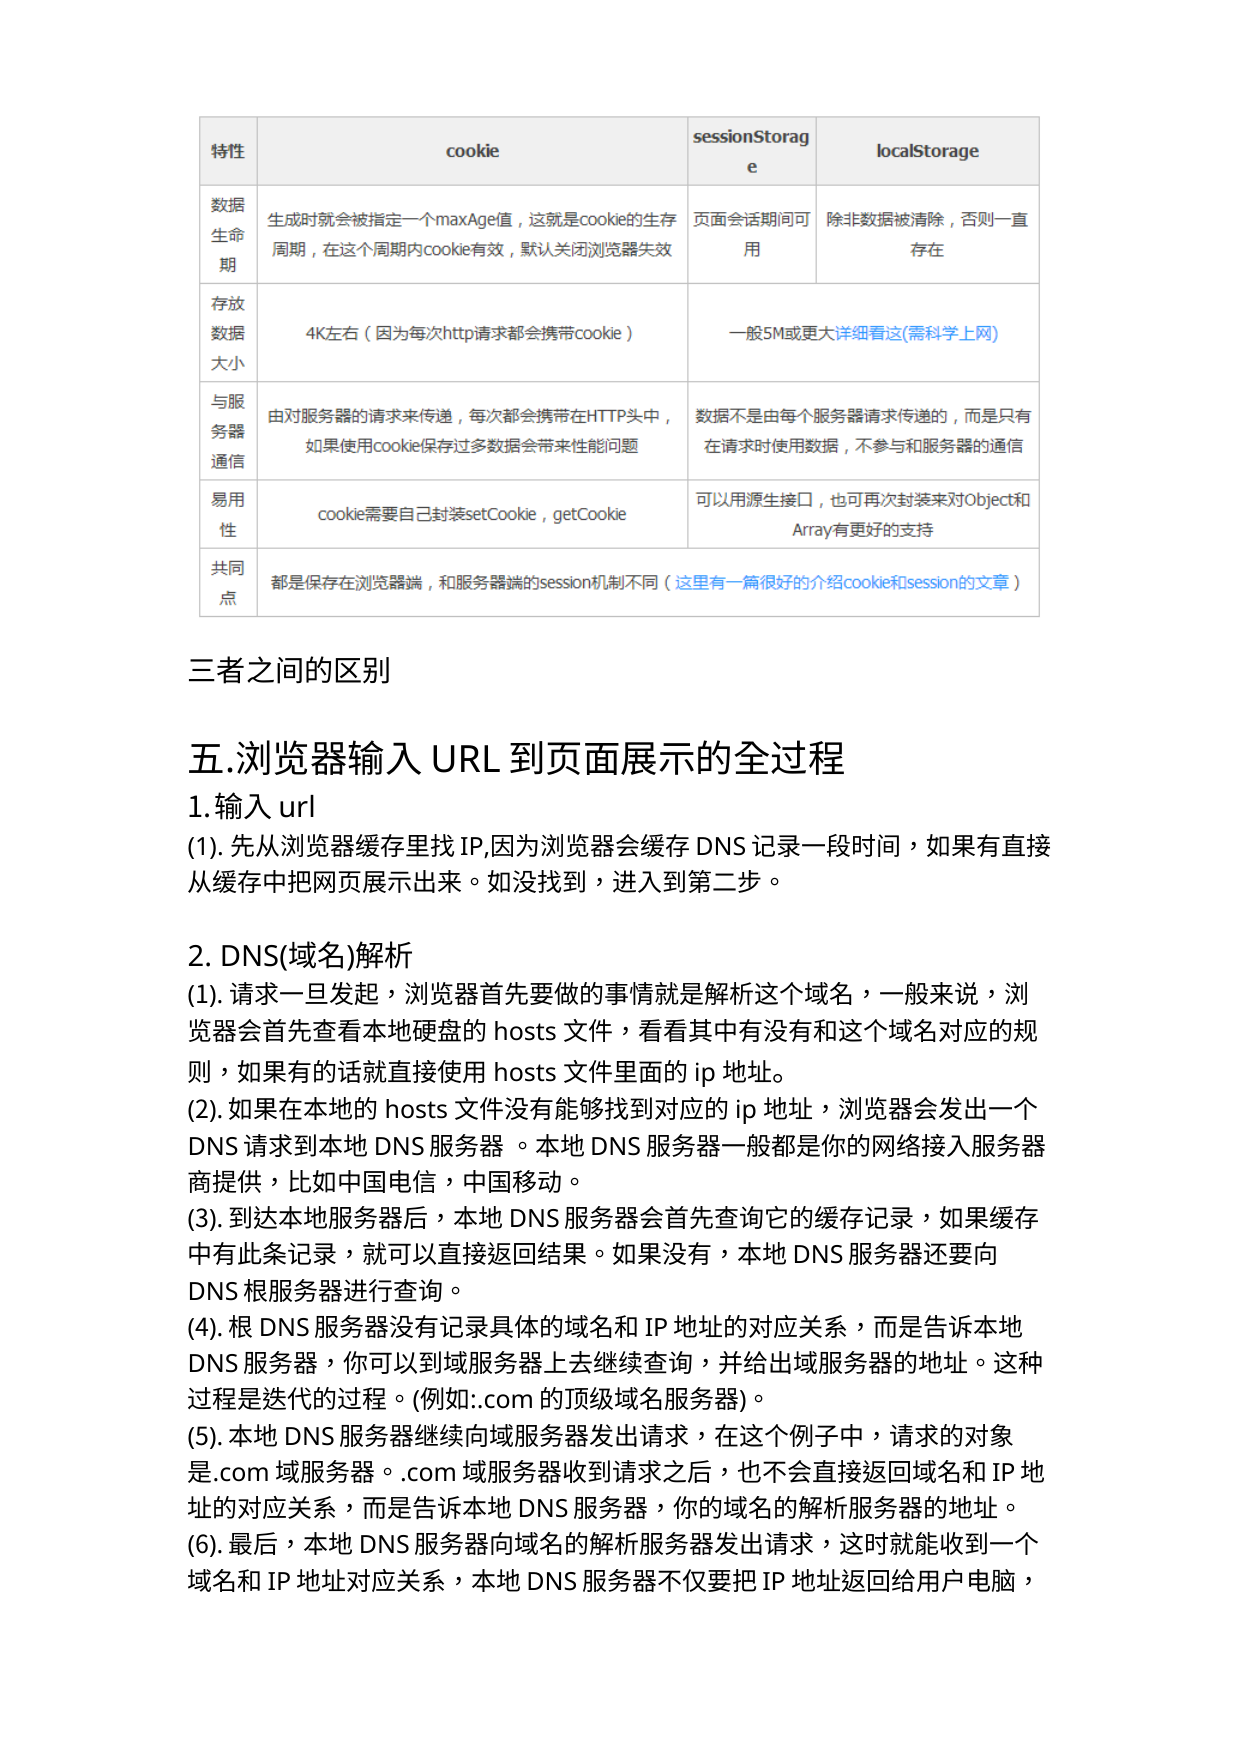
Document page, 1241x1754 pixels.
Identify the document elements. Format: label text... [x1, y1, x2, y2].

text (4). 根DNS服务器没有记录具体的域名和IP地址的对应关系，而是告诉本地DNS服务器，你可以到域服务器上去继续查询，并给出域服务器的地址。这种过程是迭代的过程。(例如:.com的顶级域名服务器)。 [187, 1307, 1053, 1416]
text (3). 到达本地服务器后，本地DNS服务器会首先查询它的缓存记录，如果缓存中有此条记录，就可以直接返回结果。如果没有，本地DNS服务器还要向DNS根服务器进行查询。 [187, 1198, 1053, 1307]
text 2. DNS(域名)解析 [187, 932, 1053, 975]
text (2). 如果在本地的 hosts 文件没有能够找到对应的 ip 地址，浏览器会发出一个 DNS请求到本地DNS服务器 。本地DNS服务器一般都是你的网络接入服务器商提供，比如中国电信，中国移动。 [187, 1090, 1053, 1198]
text 五.浏览器输入URL到页面展示的全过程 [187, 729, 1053, 783]
text (1). 请求一旦发起，浏览器首先要做的事情就是解析这个域名，一般来说，浏览器会首先查看本地硬盘的 hosts 文件，看看其中有没有和这个域名对应的规则，如果有的话就直接使用 hosts 文件里面的 ip 地址。 [187, 975, 1053, 1090]
list 输入url [187, 783, 1053, 826]
text (1). 先从浏览器缓存里找IP,因为浏览器会缓存DNS记录一段时间，如果有直接从缓存中把网页展示出来。如没找到，进入到第二步。 [187, 826, 1053, 898]
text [187, 1525, 1053, 1597]
picture [186, 108, 1052, 622]
text (5). 本地DNS服务器继续向域服务器发出请求，在这个例子中，请求的对象是.com域服务器。.com域服务器收到请求之后，也不会直接返回域名和IP地址的对应关系，而是告诉本地DNS服务器，你的域名的解析服务器的地址。 [187, 1416, 1053, 1525]
